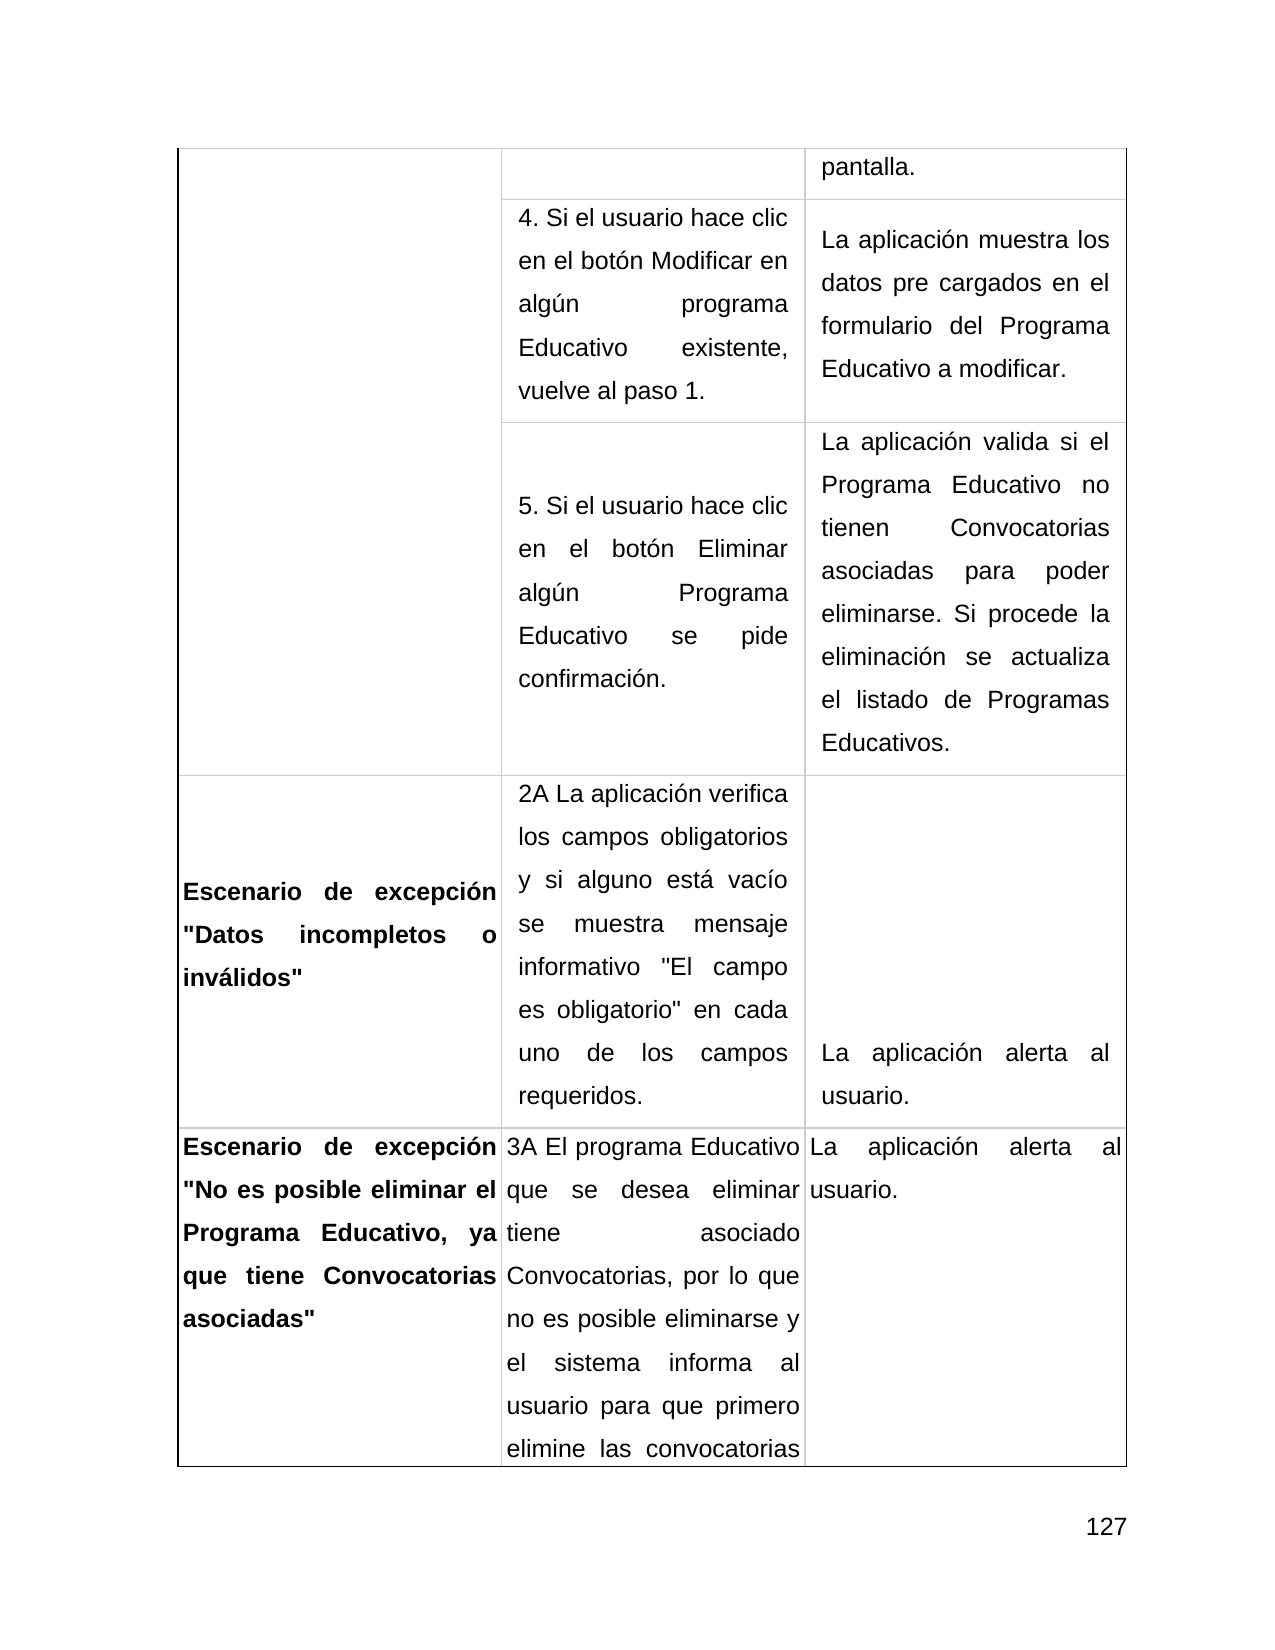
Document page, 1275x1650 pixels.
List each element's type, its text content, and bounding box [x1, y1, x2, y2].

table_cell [502, 149, 804, 198]
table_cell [806, 149, 1126, 198]
table_cell La aplicación muestra los datos pre cargados en el formulario del Programa Educativo a modificar. [806, 200, 1126, 422]
table_cell 4. Si el usuario hace clic en el botón Modificar en algún programa Educativo existente, vuelve al paso 1. [502, 200, 804, 422]
table_cell 5. Si el usuario hace clic en el botón Eliminar algún Programa Educativo se pide confirmación. [502, 423, 804, 774]
table_cell 2A La aplicación verifica los campos obligatorios y si alguno está vacío se muestra mensaje informativo "El campo es obligatorio" en cada uno de los campos requeridos. [502, 776, 804, 1127]
table_cell Escenario de excepción "Datos incompletos o inválidos" [179, 776, 501, 1127]
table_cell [502, 1129, 804, 1466]
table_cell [179, 1129, 501, 1466]
table_cell La aplicación alerta al usuario. [806, 776, 1126, 1127]
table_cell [806, 1129, 1126, 1466]
table_cell La aplicación valida si el Programa Educativo no tienen Convocatorias asociadas para poder eliminarse. Si procede la eliminación se actualiza el listado de Programas Educativos. [806, 423, 1126, 774]
